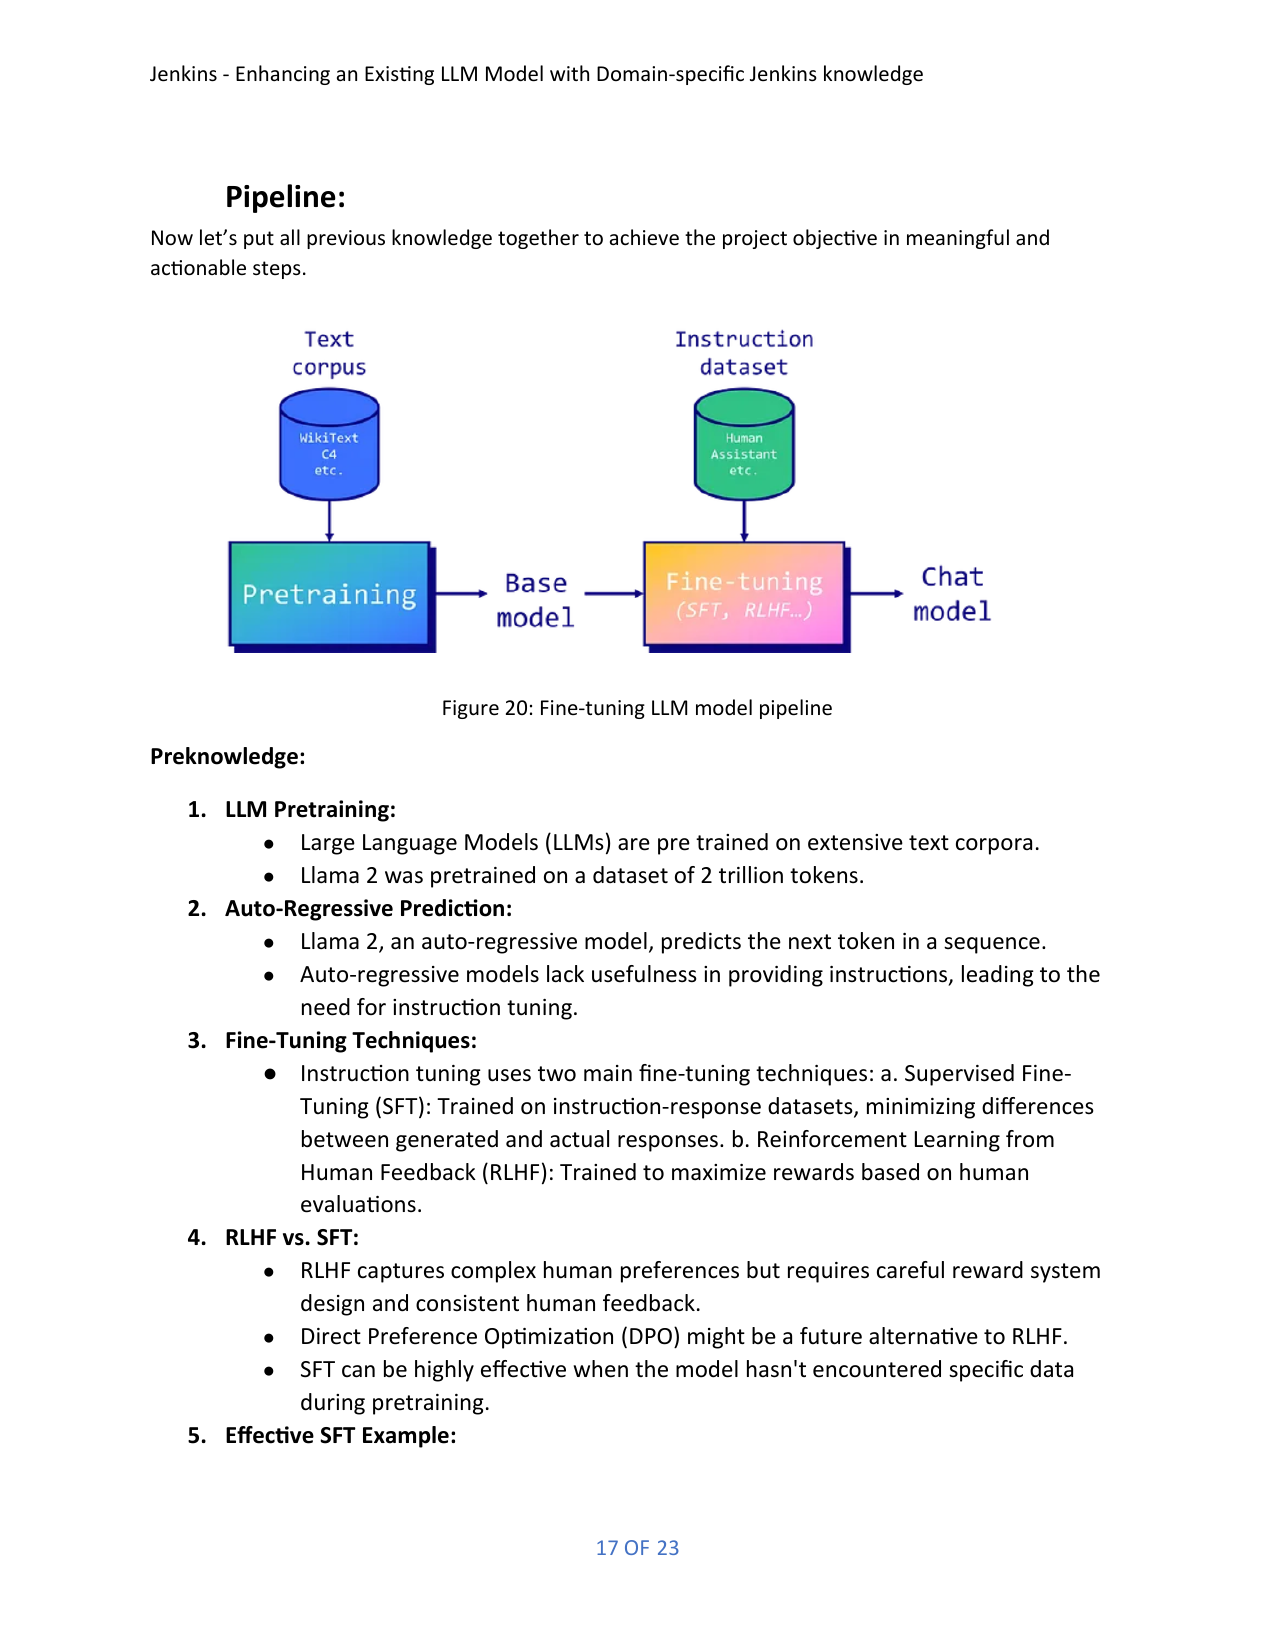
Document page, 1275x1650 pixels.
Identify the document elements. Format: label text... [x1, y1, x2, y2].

list RLHF vs. SFT: [187, 1221, 1125, 1252]
text Preknowledge: [150, 740, 1125, 770]
list Llama 2 was pretrained on a dataset of 2 trillion tokens. [262, 859, 1125, 890]
list Large Language Models (LLMs) are pre trained on extensive text corpora. [262, 826, 1125, 857]
list Fine-Tuning Techniques: [187, 1024, 1125, 1054]
list Auto-Regressive Prediction: [187, 892, 1125, 923]
list SFT can be highly effective when the model hasn't encountered specific data during pretraining. [262, 1353, 1125, 1417]
picture [150, 300, 1065, 674]
text Now let’s put all previous knowledge together to achieve the project objective in meaningful and actionable steps. [150, 223, 1125, 281]
list Instruction tuning uses two main fine-tuning techniques: a. Supervised Fine-Tuning (SFT): Trained on instruction-response datasets, minimizing differences between generated and actual responses. b. Reinforcement Learning from Human Feedback (RLHF): Trained to maximize rewards based on human evaluations. [262, 1057, 1125, 1219]
subtitle Pipeline: [225, 175, 1125, 216]
text Figure 20: Fine-tuning LLM model pipeline [150, 693, 1125, 721]
list Llama 2, an auto-regressive model, predicts the next token in a sequence. [262, 925, 1125, 956]
list Auto-regressive models lack usefulness in providing instructions, leading to the need for instruction tuning. [262, 958, 1125, 1022]
list LLM Pretraining: [187, 793, 1125, 824]
list Effective SFT Example: [187, 1419, 1125, 1449]
list Direct Preference Optimization (DPO) might be a future alternative to RLHF. [262, 1320, 1125, 1351]
list RLHF captures complex human preferences but requires careful reward system design and consistent human feedback. [262, 1254, 1125, 1318]
